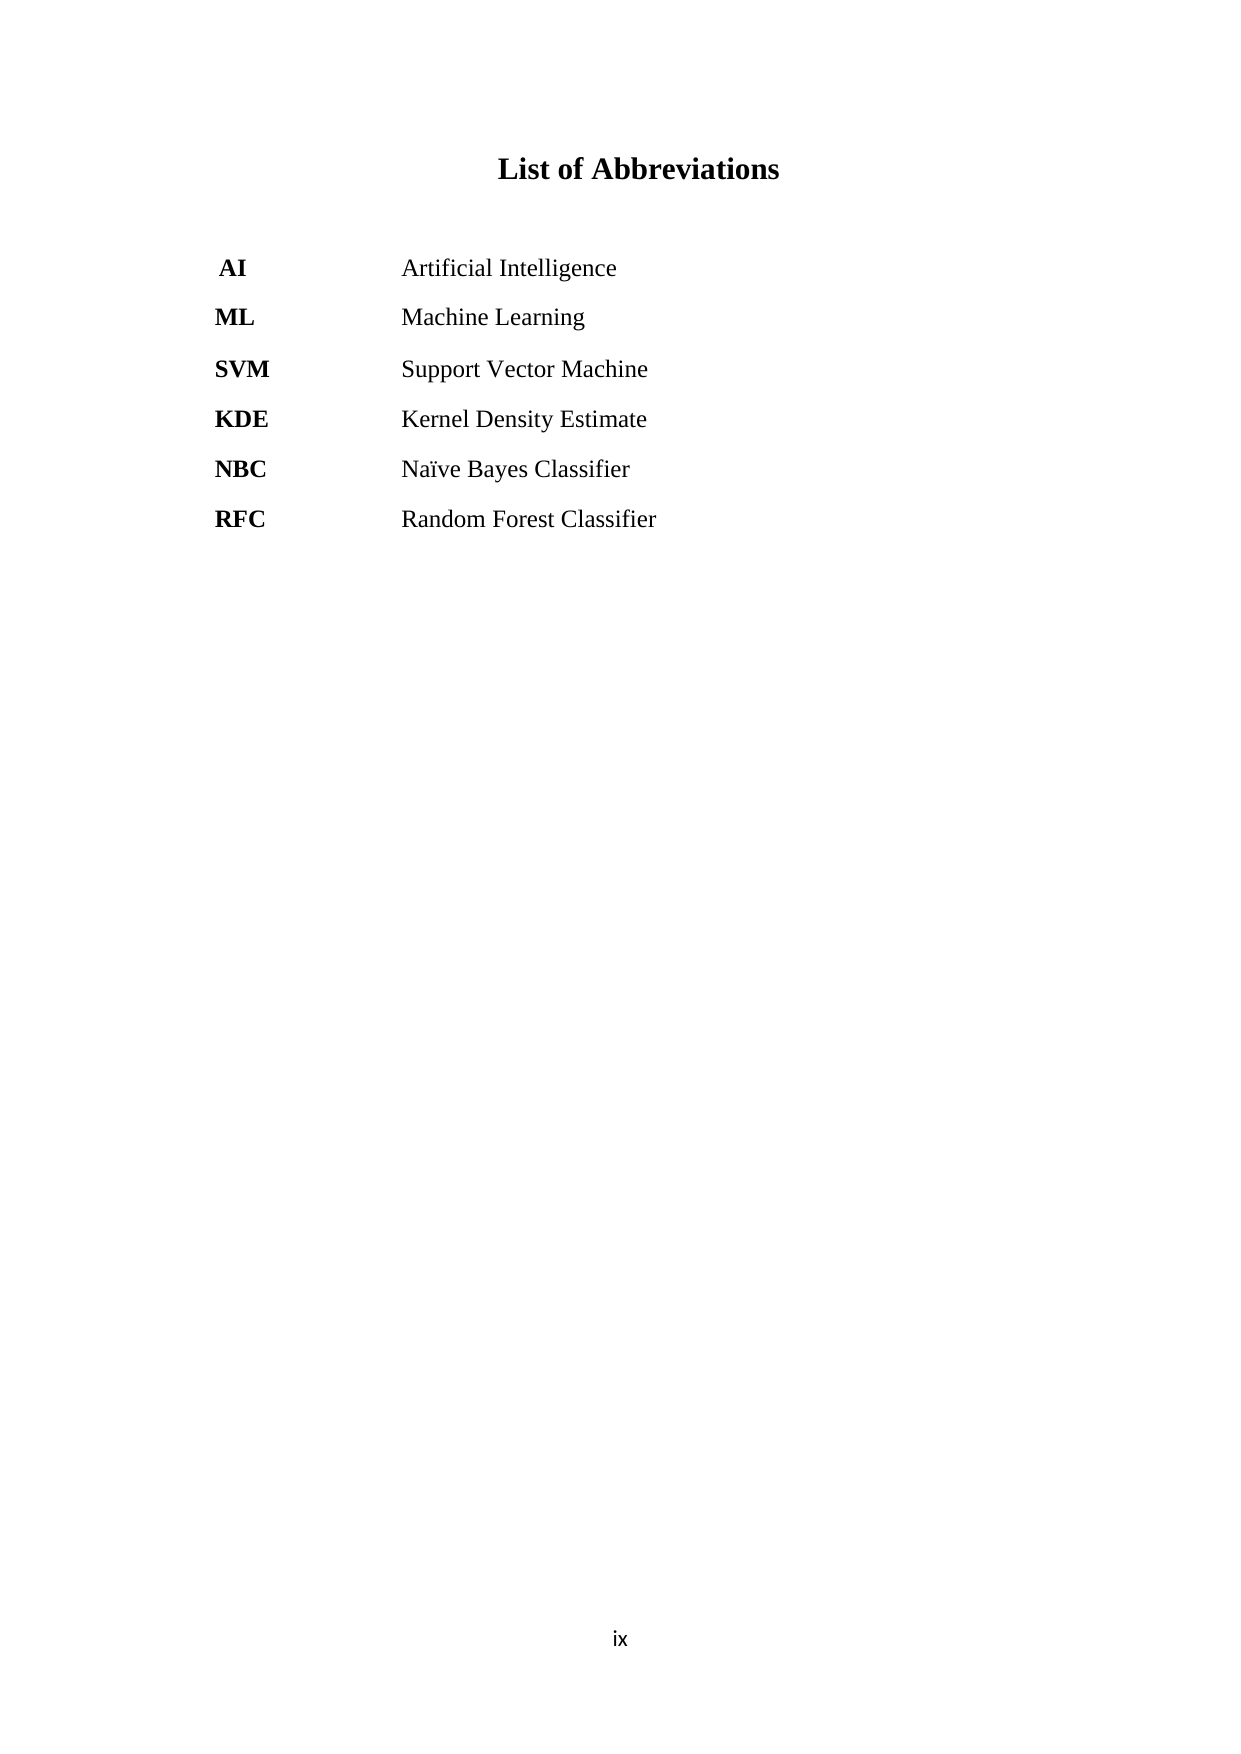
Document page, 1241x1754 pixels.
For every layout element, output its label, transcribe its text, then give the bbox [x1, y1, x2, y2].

text ix [612, 1624, 1154, 1652]
text KDE Kernel Density Estimate [214, 404, 1154, 433]
text RFC Random Forest Classifier [214, 504, 1154, 532]
text AI Artificial Intelligence [219, 253, 1154, 281]
text ML Machine Learning [214, 302, 1154, 331]
text List of Abbreviations [498, 150, 1154, 186]
text SVM Support Vector Machine [214, 354, 1154, 383]
text NBC Naïve Bayes Classifier [214, 454, 1154, 483]
